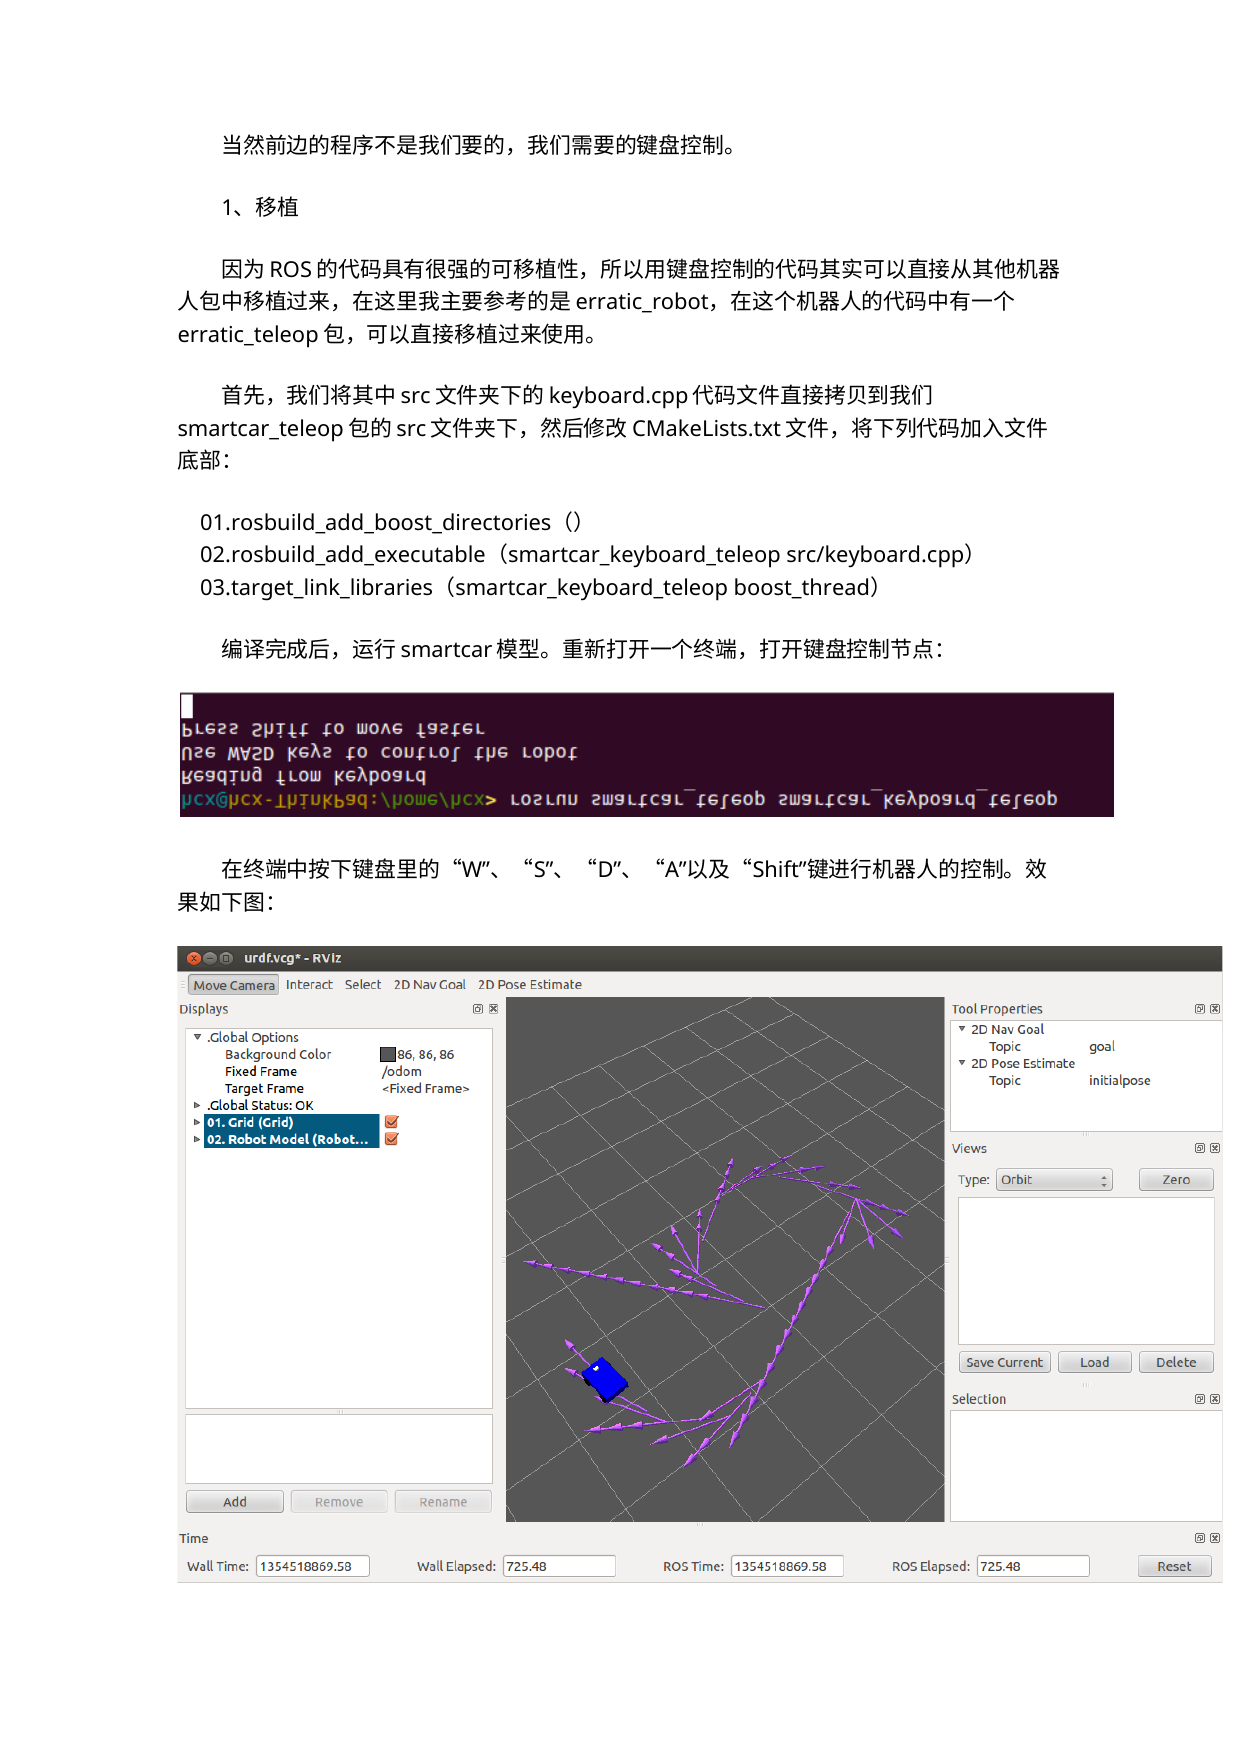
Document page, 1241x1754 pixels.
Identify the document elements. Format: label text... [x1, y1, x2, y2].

text 首先，我们将其中src文件夹下的keyboard.cpp代码文件直接拷贝到我们smartcar_teleop包的src文件夹下，然后修改CMakeLists.txt文件，将下列代码加入文件底部： [177, 378, 1063, 475]
text 01.rosbuild_add_boost_directories（） 02.rosbuild_add_executable（smartcar_keyboard_teleop src/keyboard.cpp） 03.target_link_libraries（smartcar_keyboard_teleop boost_thread） [177, 504, 1063, 602]
text 1、移植 [177, 189, 1063, 222]
picture [180, 692, 1114, 817]
text 编译完成后，运行smartcar模型。重新打开一个终端，打开键盘控制节点： [177, 631, 1063, 664]
text 因为ROS的代码具有很强的可移植性，所以用键盘控制的代码其实可以直接从其他机器人包中移植过来，在这里我主要参考的是erratic_robot，在这个机器人的代码中有一个erratic_teleop包，可以直接移植过来使用。 [177, 251, 1063, 349]
text 当然前边的程序不是我们要的，我们需要的键盘控制。 [177, 128, 1063, 160]
picture [177, 946, 1223, 1583]
text 在终端中按下键盘里的“W”、“S”、“D”、“A”以及“Shift”键进行机器人的控制。效果如下图： [177, 852, 1063, 917]
